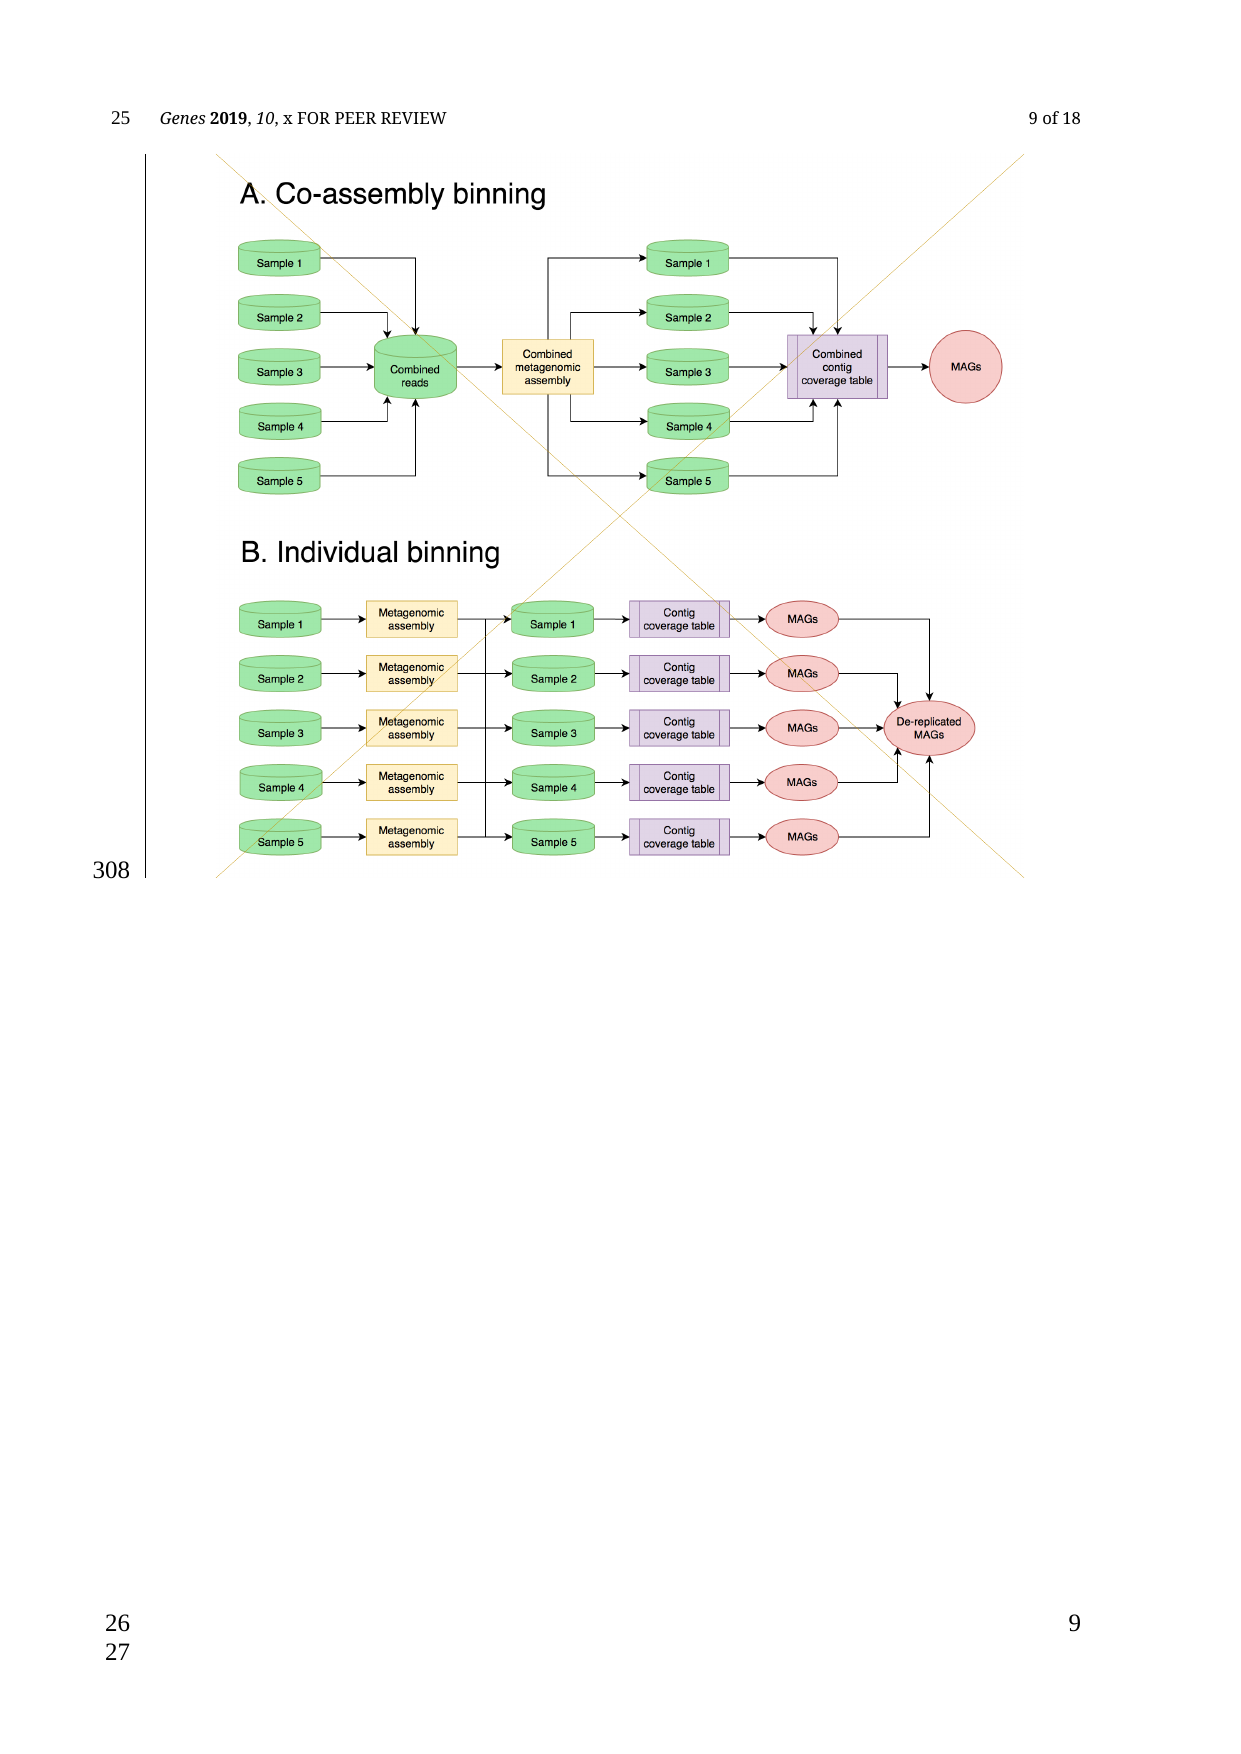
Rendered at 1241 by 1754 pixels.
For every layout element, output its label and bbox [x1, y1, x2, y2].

picture [218, 517, 1022, 878]
picture [216, 156, 618, 876]
picture [217, 153, 1023, 514]
picture [622, 155, 1025, 877]
